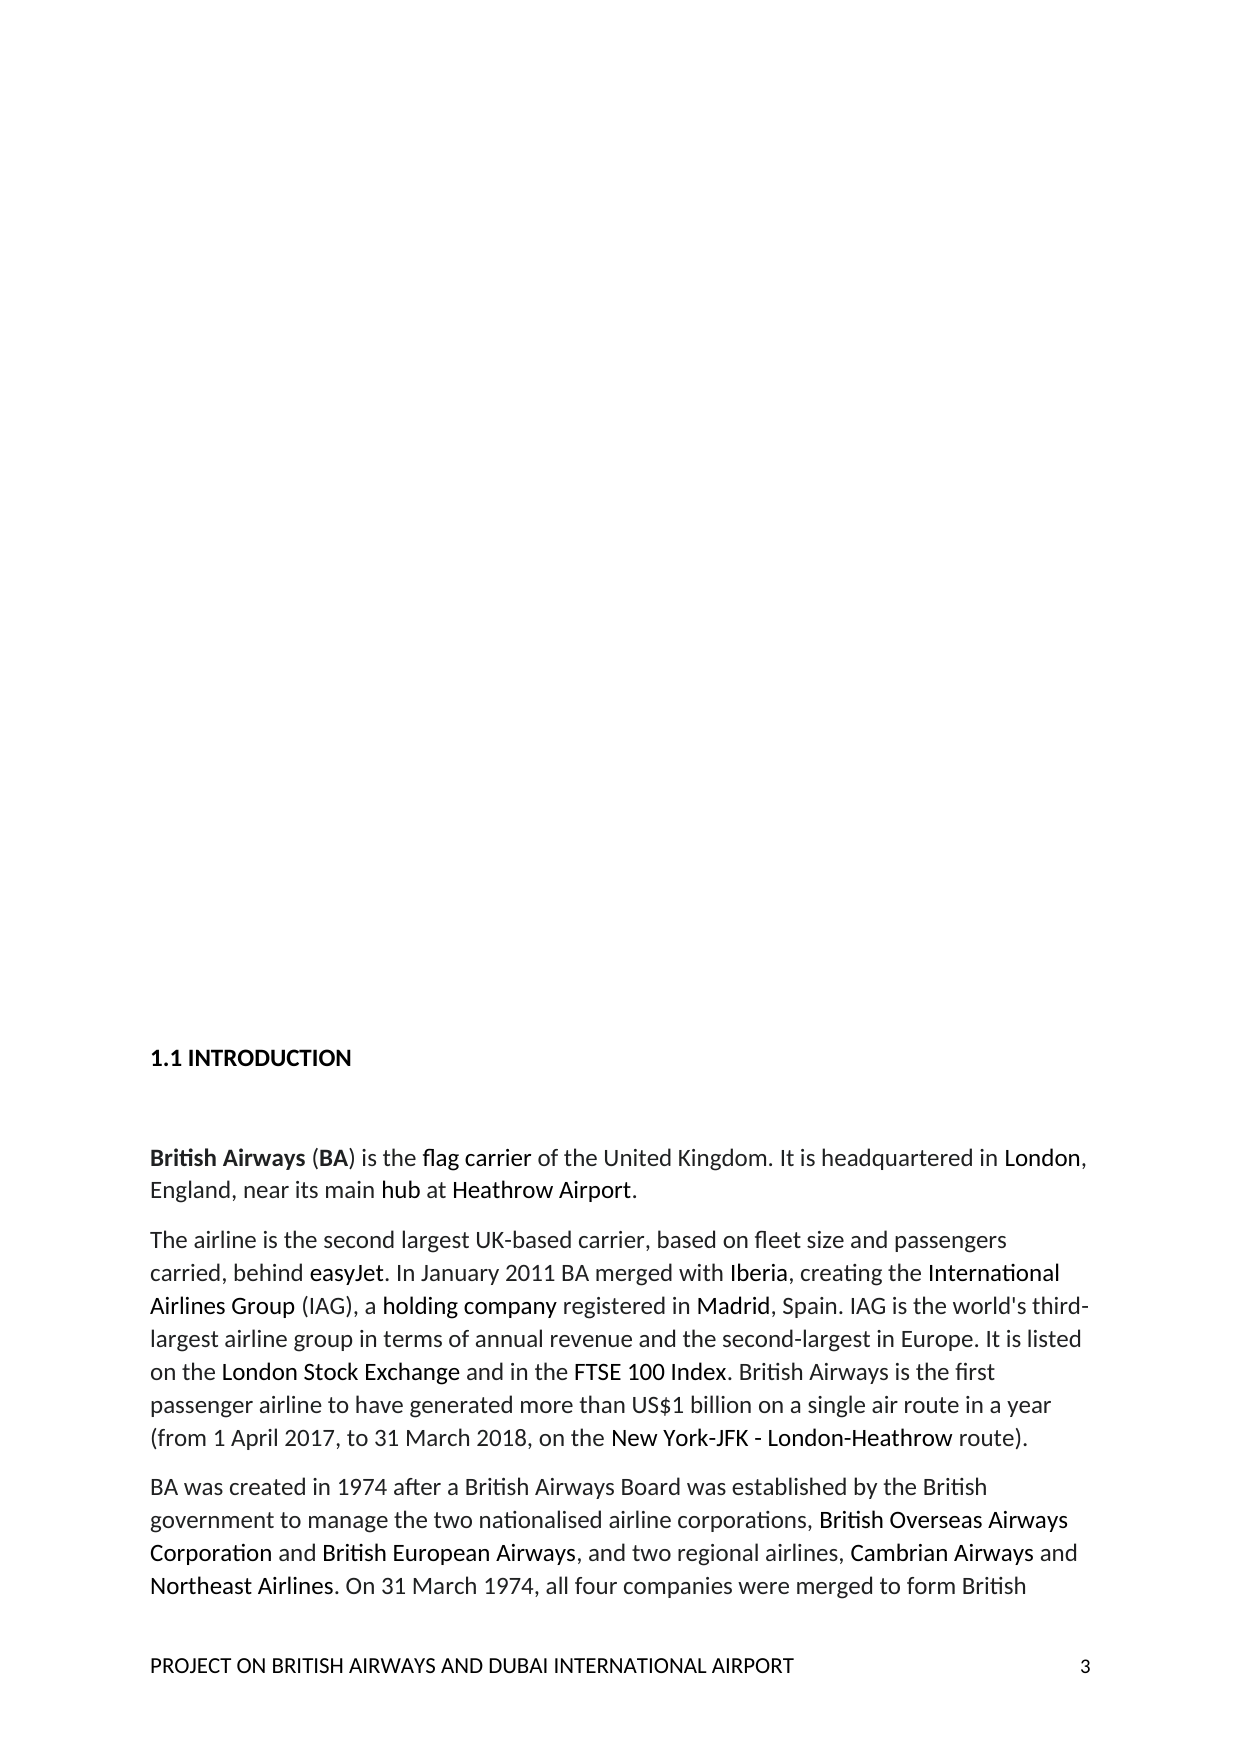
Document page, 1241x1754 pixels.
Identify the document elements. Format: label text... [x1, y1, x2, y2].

text The airline is the second largest UK-based carrier, based on fleet size and passengers carried, behind easyJet. In January 2011 BA merged with Iberia, creating the International Airlines Group (IAG), a holding company registered in Madrid, Spain. IAG is the world's third-largest airline group in terms of annual revenue and the second-largest in Europe. It is listed on the London Stock Exchange and in the FTSE 100 Index. British Airways is the first passenger airline to have generated more than US$1 billion on a single air route in a year (from 1 April 2017, to 31 March 2018, on the New York-JFK - London-Heathrow route). [150, 1224, 1090, 1452]
text 1.1 INTRODUCTION [150, 1042, 1090, 1073]
text British Airways (BA) is the flag carrier of the United Kingdom. It is headquartered in London, England, near its main hub at Heathrow Airport. [150, 1142, 1090, 1205]
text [150, 1471, 1090, 1601]
